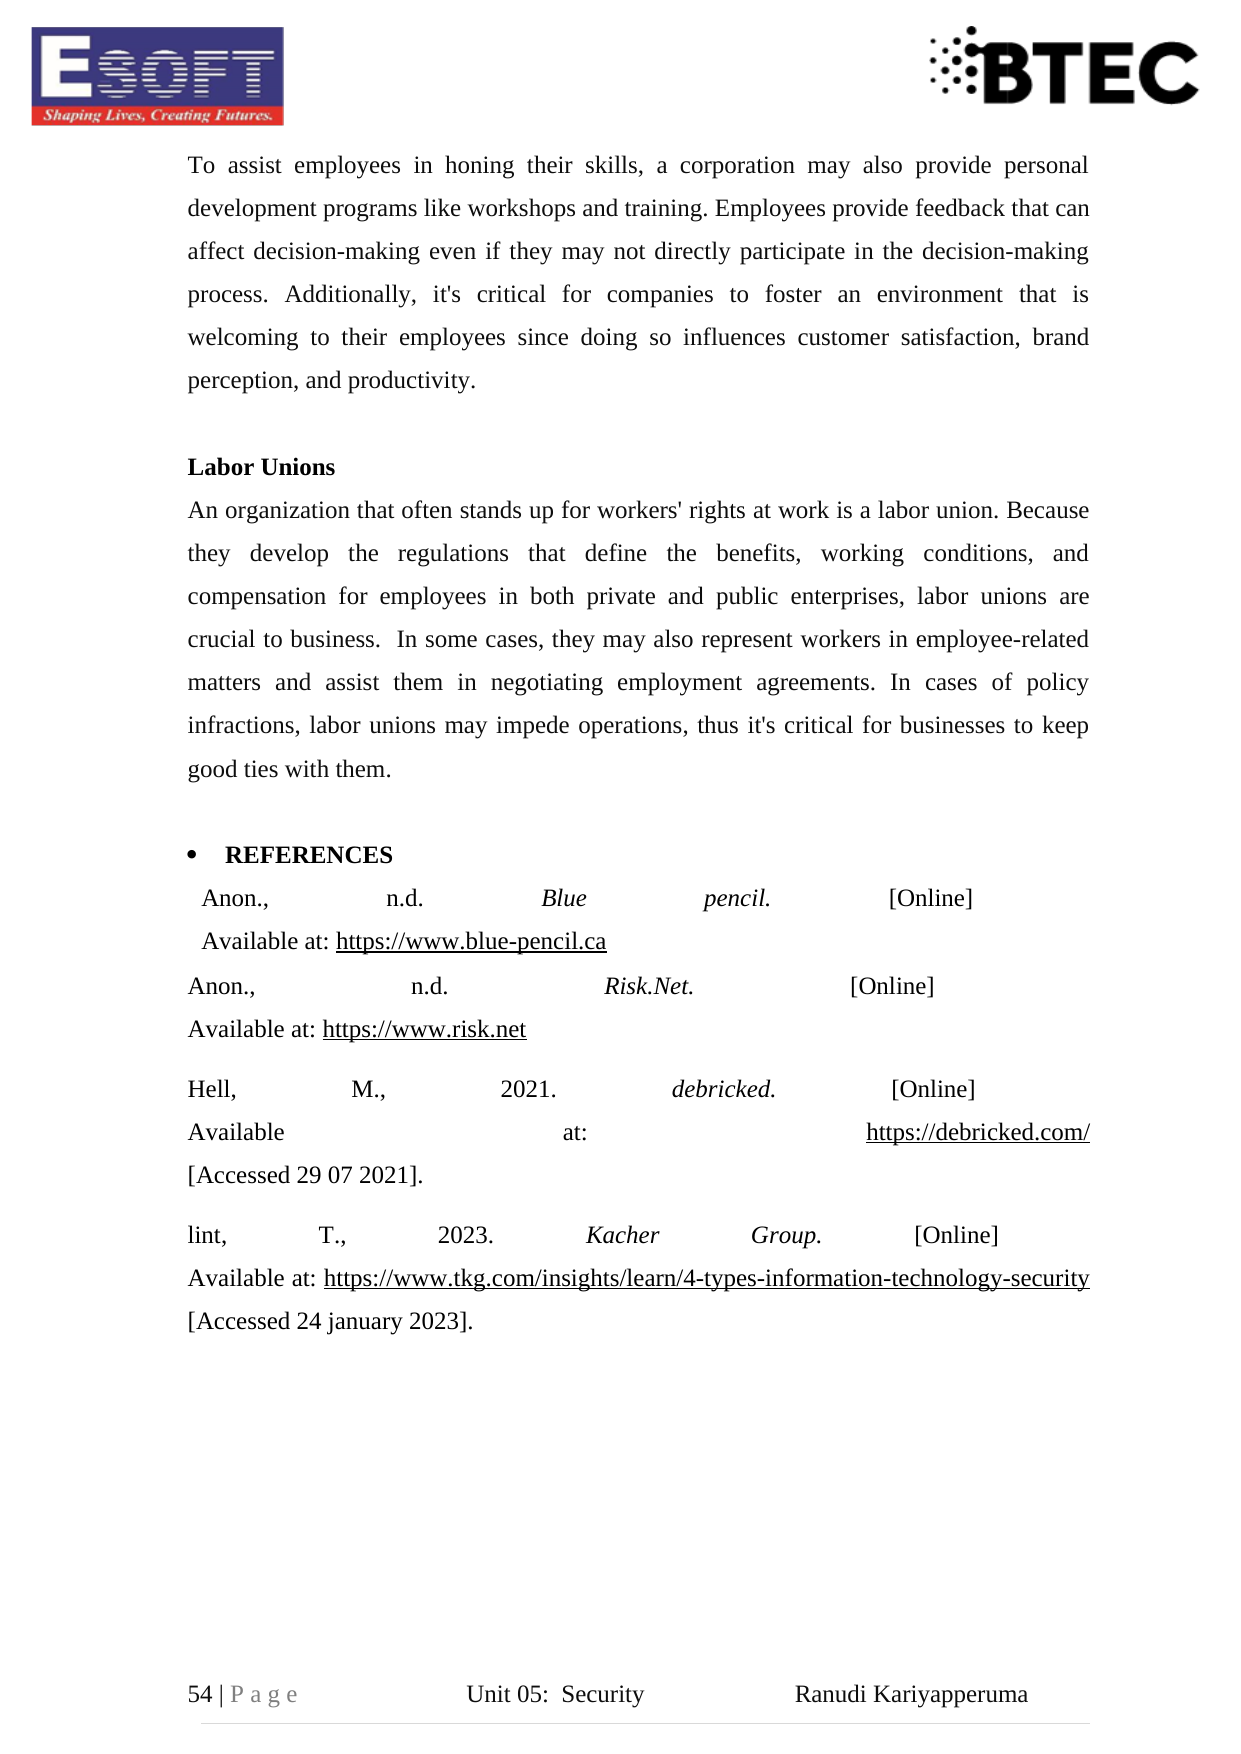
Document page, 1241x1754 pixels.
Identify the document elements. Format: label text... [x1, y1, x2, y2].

text To assist employees in honing their skills, a corporation may also provide personal development programs like workshops and training. Employees provide feedback that can affect decision-making even if they may not directly participate in the decision-making process. Additionally, it's critical for companies to foster an environment that is welcoming to their employees since doing so influences customer satisfaction, brand perception, and productivity. [187, 150, 1090, 394]
subtitle References [187, 840, 1090, 869]
text Labor Unions [187, 452, 1090, 481]
text An organization that often stands up for workers' rights at work is a labor union. Because they develop the regulations that define the benefits, working conditions, and compensation for employees in both private and public enterprises, labor unions are crucial to business. In some cases, they may also represent workers in employee-related matters and assist them in negotiating employment agreements. In cases of policy infractions, labor unions may impede operations, thus it's critical for businesses to keep good ties with them. [187, 495, 1090, 782]
picture [31, 26, 1204, 128]
